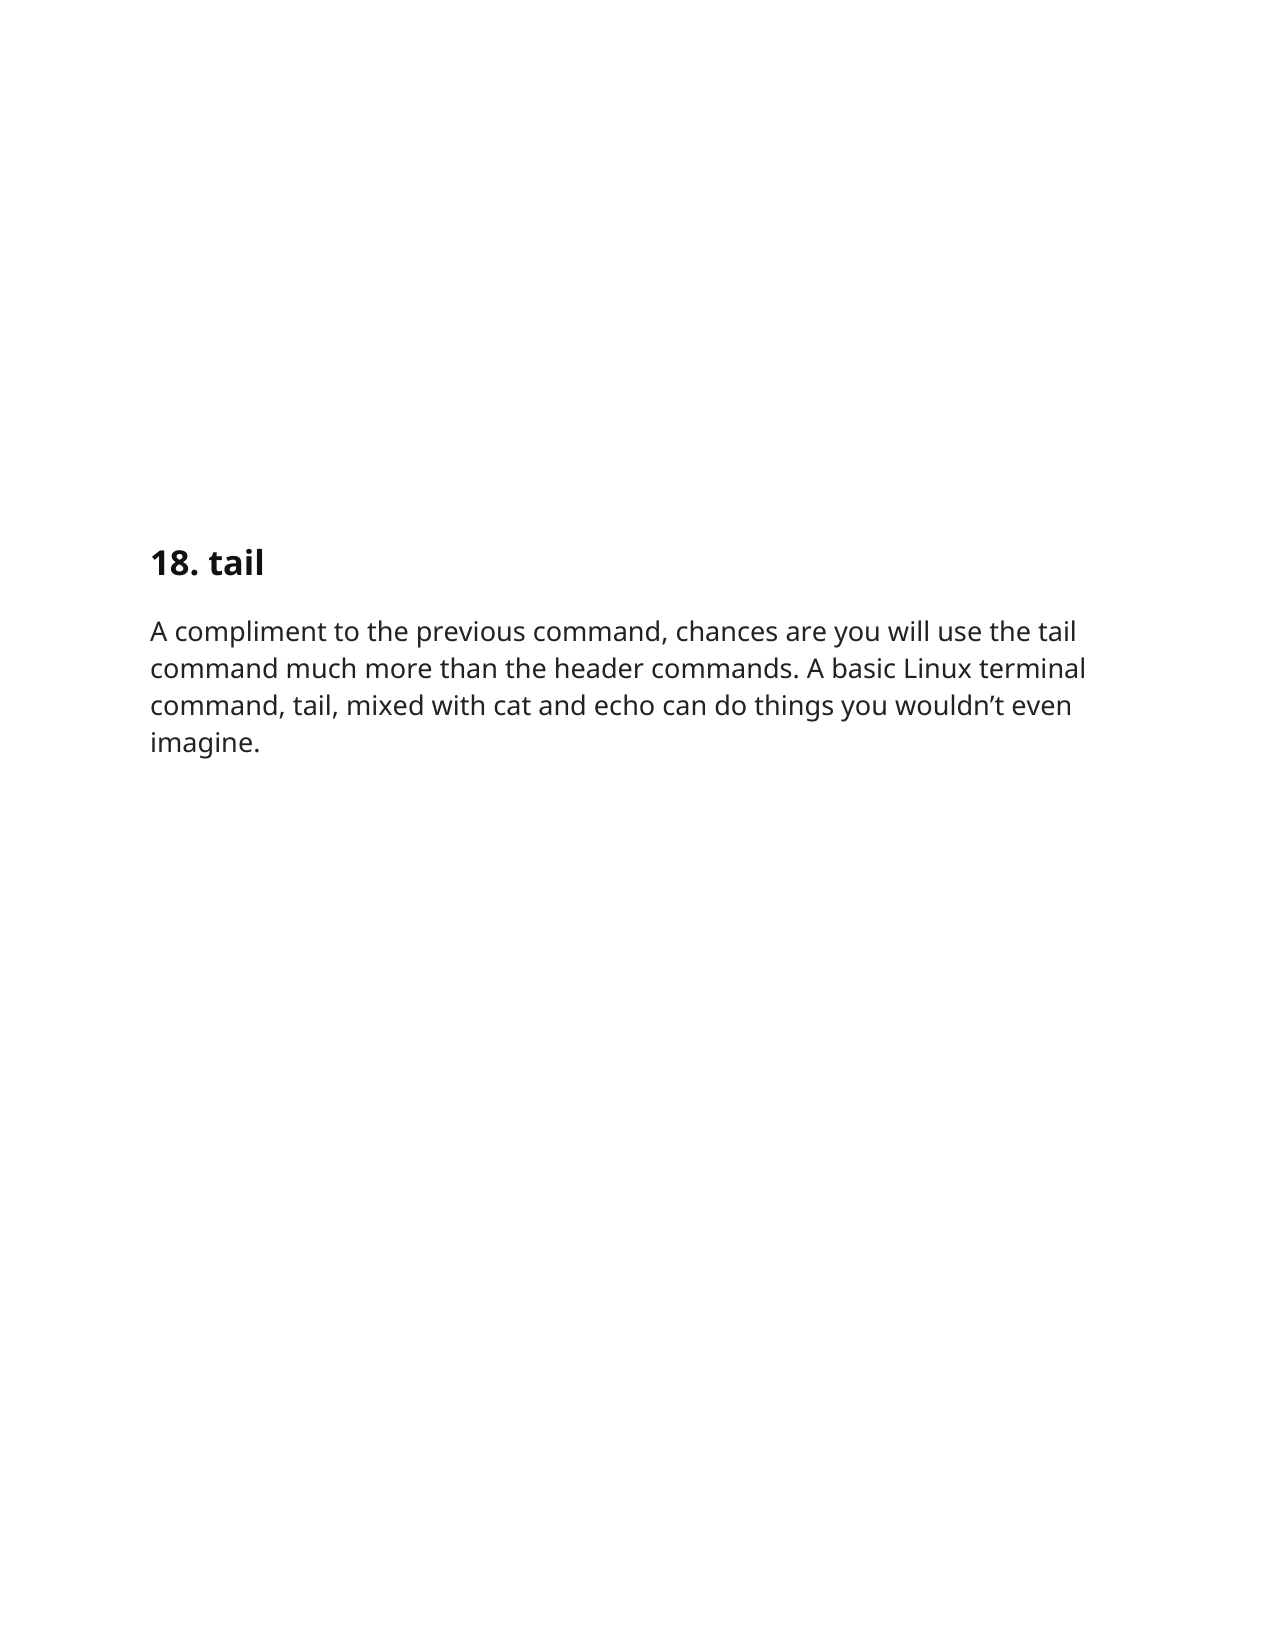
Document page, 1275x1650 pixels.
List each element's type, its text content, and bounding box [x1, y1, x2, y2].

text 18. tail [150, 539, 1125, 586]
text A compliment to the previous command, chances are you will use the tail command much more than the header commands. A basic Linux terminal command, tail, mixed with cat and echo can do things you wouldn’t even imagine. [150, 612, 1125, 760]
